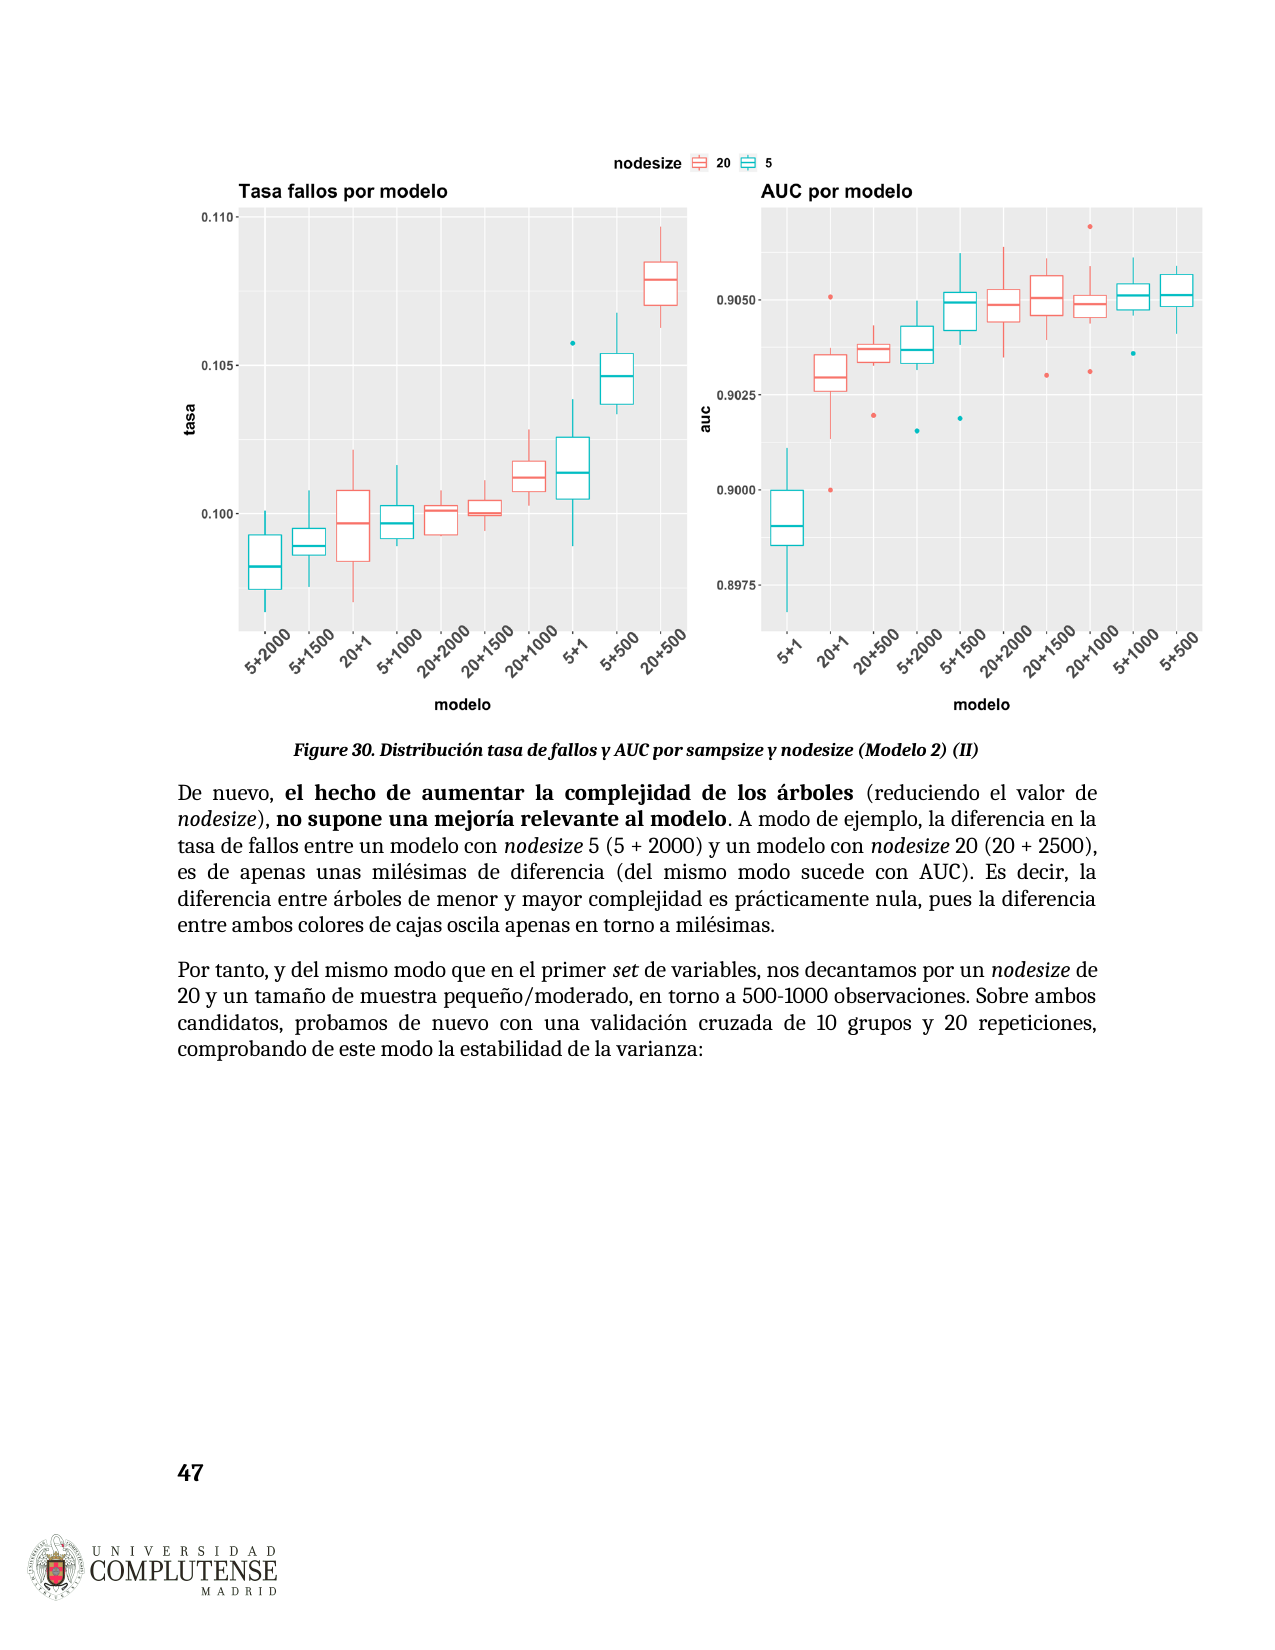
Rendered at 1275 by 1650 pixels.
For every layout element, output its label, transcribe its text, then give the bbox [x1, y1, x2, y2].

text Por tanto, y del mismo modo que en el primer set de variables, nos decantamos por un nodesize de 20 y un tamaño de muestra pequeño/moderado, en torno a 500-1000 observaciones. Sobre ambos candidatos, probamos de nuevo con una validación cruzada de 10 grupos y 20 repeticiones, comprobando de este modo la estabilidad de la varianza: [177, 957, 1098, 1062]
text De nuevo, el hecho de aumentar la complejidad de los árboles (reduciendo el valor de nodesize), no supone una mejoría relevante al modelo. A modo de ejemplo, la diferencia en la tasa de fallos entre un modelo con nodesize 5 (5 + 2000) y un modelo con nodesize 20 (20 + 2500), es de apenas unas milésimas de diferencia (del mismo modo sucede con AUC). Es decir, la diferencia entre árboles de menor y mayor complejidad es prácticamente nula, pues la diferencia entre ambos colores de cajas oscila apenas en torno a milésimas. [177, 780, 1098, 938]
text Figure 30. Distribución tasa de fallos y AUC por sampsize y nodesize (Modelo 2) (II) [177, 739, 1098, 761]
picture [24, 1496, 280, 1640]
picture [177, 147, 1208, 719]
